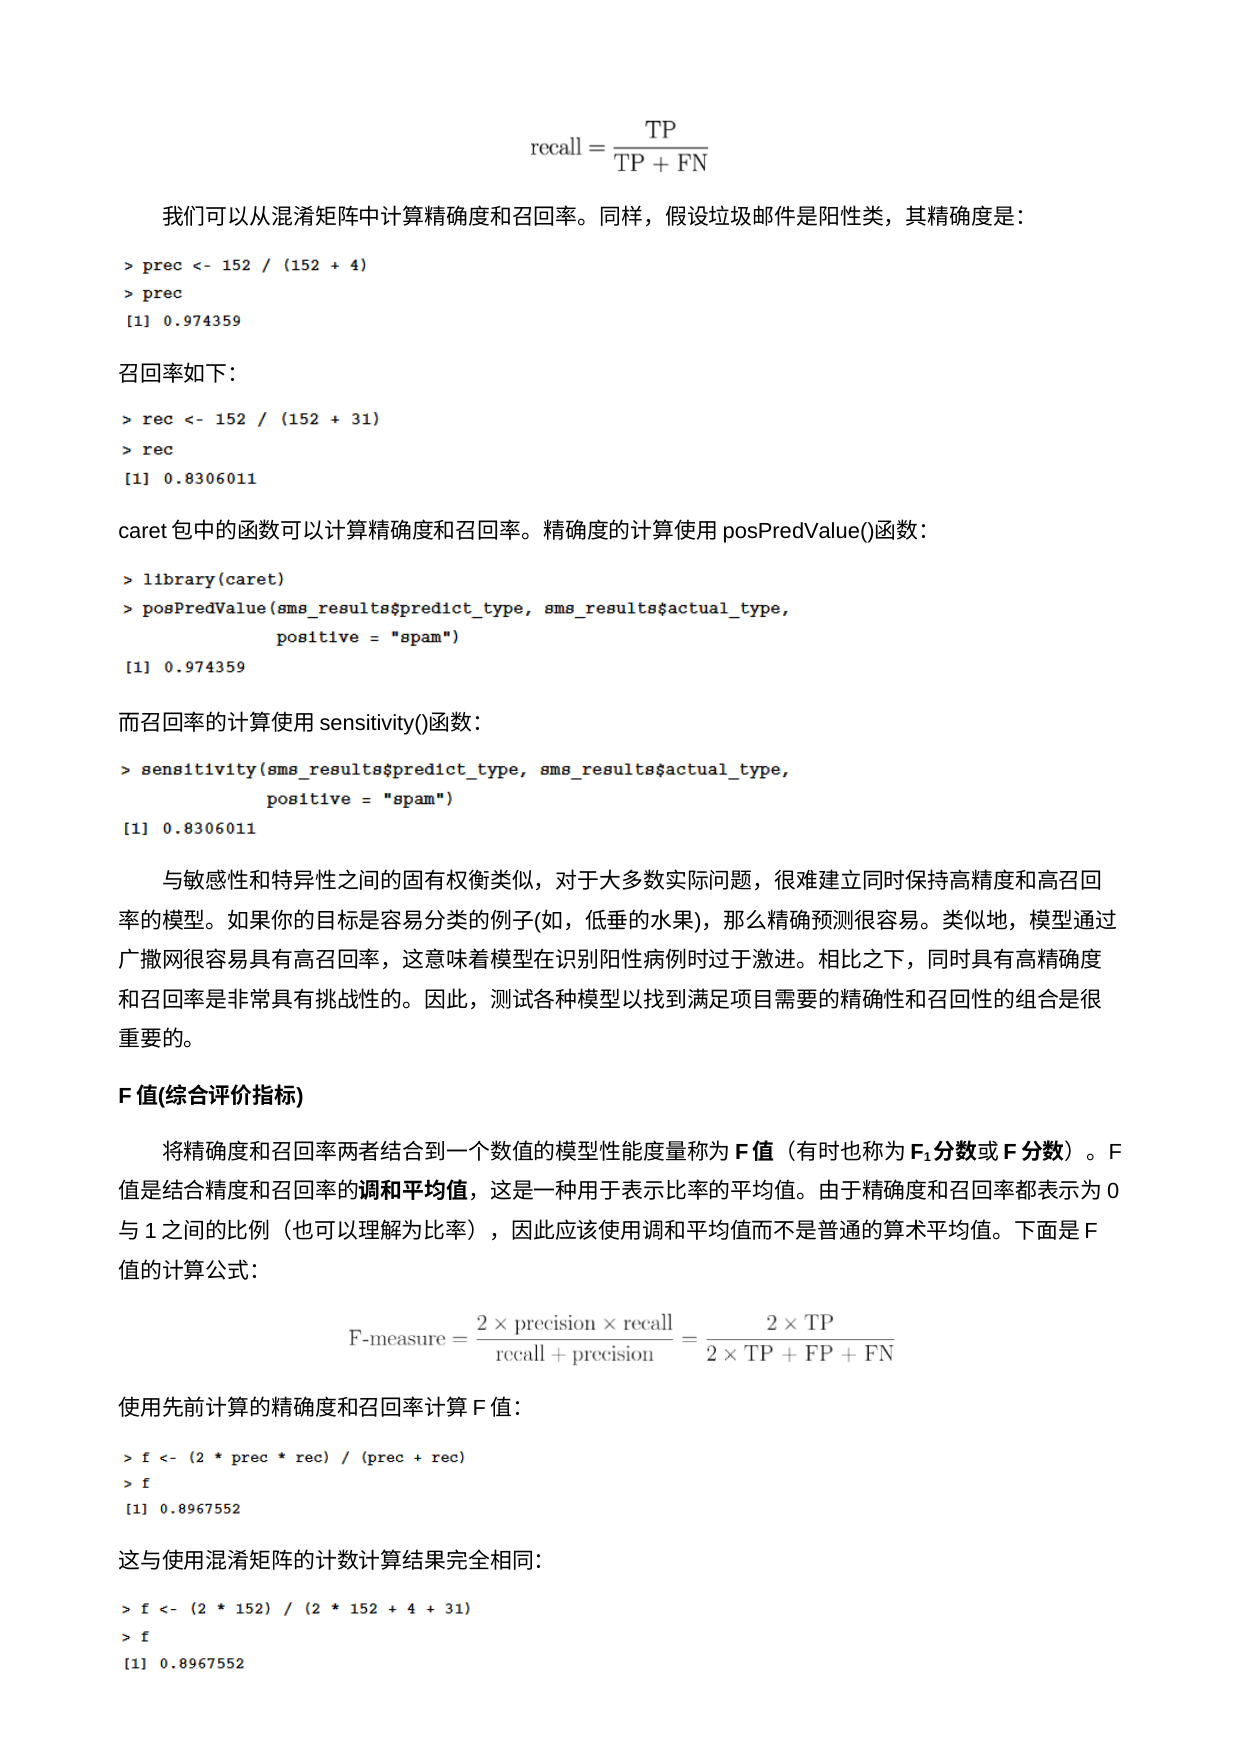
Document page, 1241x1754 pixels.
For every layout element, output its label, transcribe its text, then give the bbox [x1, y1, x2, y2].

picture [118, 1445, 480, 1521]
picture [528, 118, 713, 176]
text 将精确度和召回率两者结合到一个数值的模型性能度量称为F值（有时也称为F1分数或F分数）。F值是结合精度和召回率的调和平均值，这是一种用于表示比率的平均值。由于精确度和召回率都表示为0与1之间的比例（也可以理解为比率），因此应该使用调和平均值而不是普通的算术平均值。下面是F值的计算公式： [118, 1134, 1122, 1284]
picture [118, 411, 391, 490]
text 我们可以从混淆矩阵中计算精确度和召回率。同样，假设垃圾邮件是阳性类，其精确度是： [118, 199, 1122, 230]
picture [118, 569, 794, 682]
text 这与使用混淆矩阵的计数计算结果完全相同： [118, 1543, 1122, 1575]
picture [341, 1308, 900, 1367]
text 召回率如下： [118, 356, 1122, 387]
picture [118, 255, 373, 333]
text 使用先前计算的精确度和召回率计算F值： [118, 1389, 1122, 1421]
picture [118, 761, 794, 840]
text 而召回率的计算使用sensitivity()函数： [118, 705, 1122, 736]
text 与敏感性和特异性之间的固有权衡类似，对于大多数实际问题，很难建立同时保持高精度和高召回率的模型。如果你的目标是容易分类的例子(如，低垂的水果)，那么精确预测很容易。类似地，模型通过广撒网很容易具有高召回率，这意味着模型在识别阳性病例时过于激进。相比之下，同时具有高精确度和召回率是非常具有挑战性的。因此，测试各种模型以找到满足项目需要的精确性和召回性的组合是很重要的。 [118, 863, 1122, 1053]
picture [118, 1599, 475, 1674]
text F值(综合评价指标) [118, 1078, 1122, 1109]
text caret包中的函数可以计算精确度和召回率。精确度的计算使用posPredValue()函数： [118, 513, 1122, 545]
